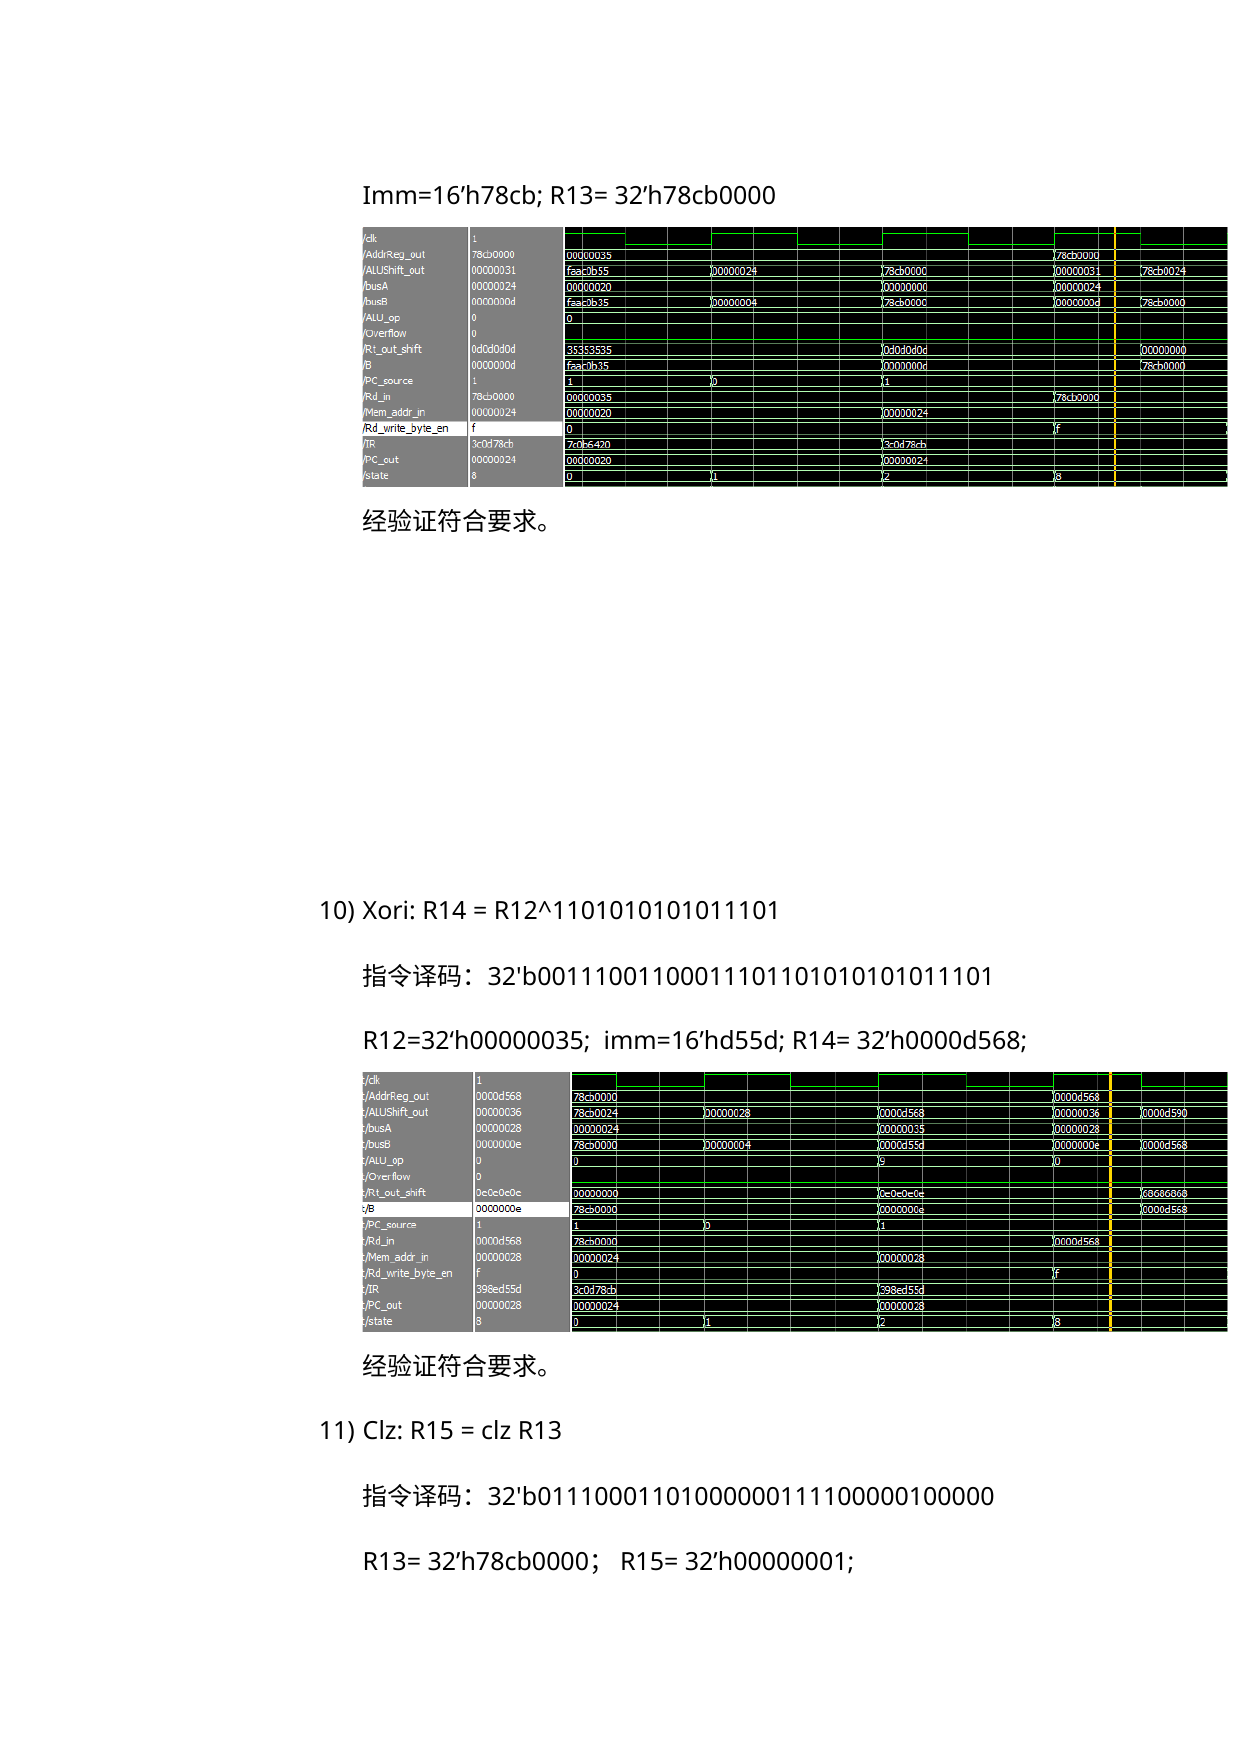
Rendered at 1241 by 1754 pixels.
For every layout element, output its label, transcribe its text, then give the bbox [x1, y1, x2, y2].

text R12=32‘h00000035; imm=16’hd55d; R14= 32’h0000d568; [362, 1007, 1053, 1072]
text R13= 32’h78cb0000； R15= 32’h00000001; [362, 1527, 1053, 1592]
list Xori: R14 = R12^1101010101011101 [319, 877, 1053, 942]
list Clz: R15 = clz R13 [319, 1397, 1053, 1462]
text 指令译码：32'b01110001101000000111100000100000 [362, 1462, 1053, 1527]
text Imm=16’h78cb; R13= 32’h78cb0000 [362, 162, 1053, 227]
text 经验证符合要求。 [362, 1332, 1053, 1397]
picture [362, 227, 1228, 487]
text 经验证符合要求。 [362, 487, 1053, 552]
text 指令译码：32'b00111001100011101101010101011101 [362, 942, 1053, 1007]
picture [362, 1072, 1228, 1332]
